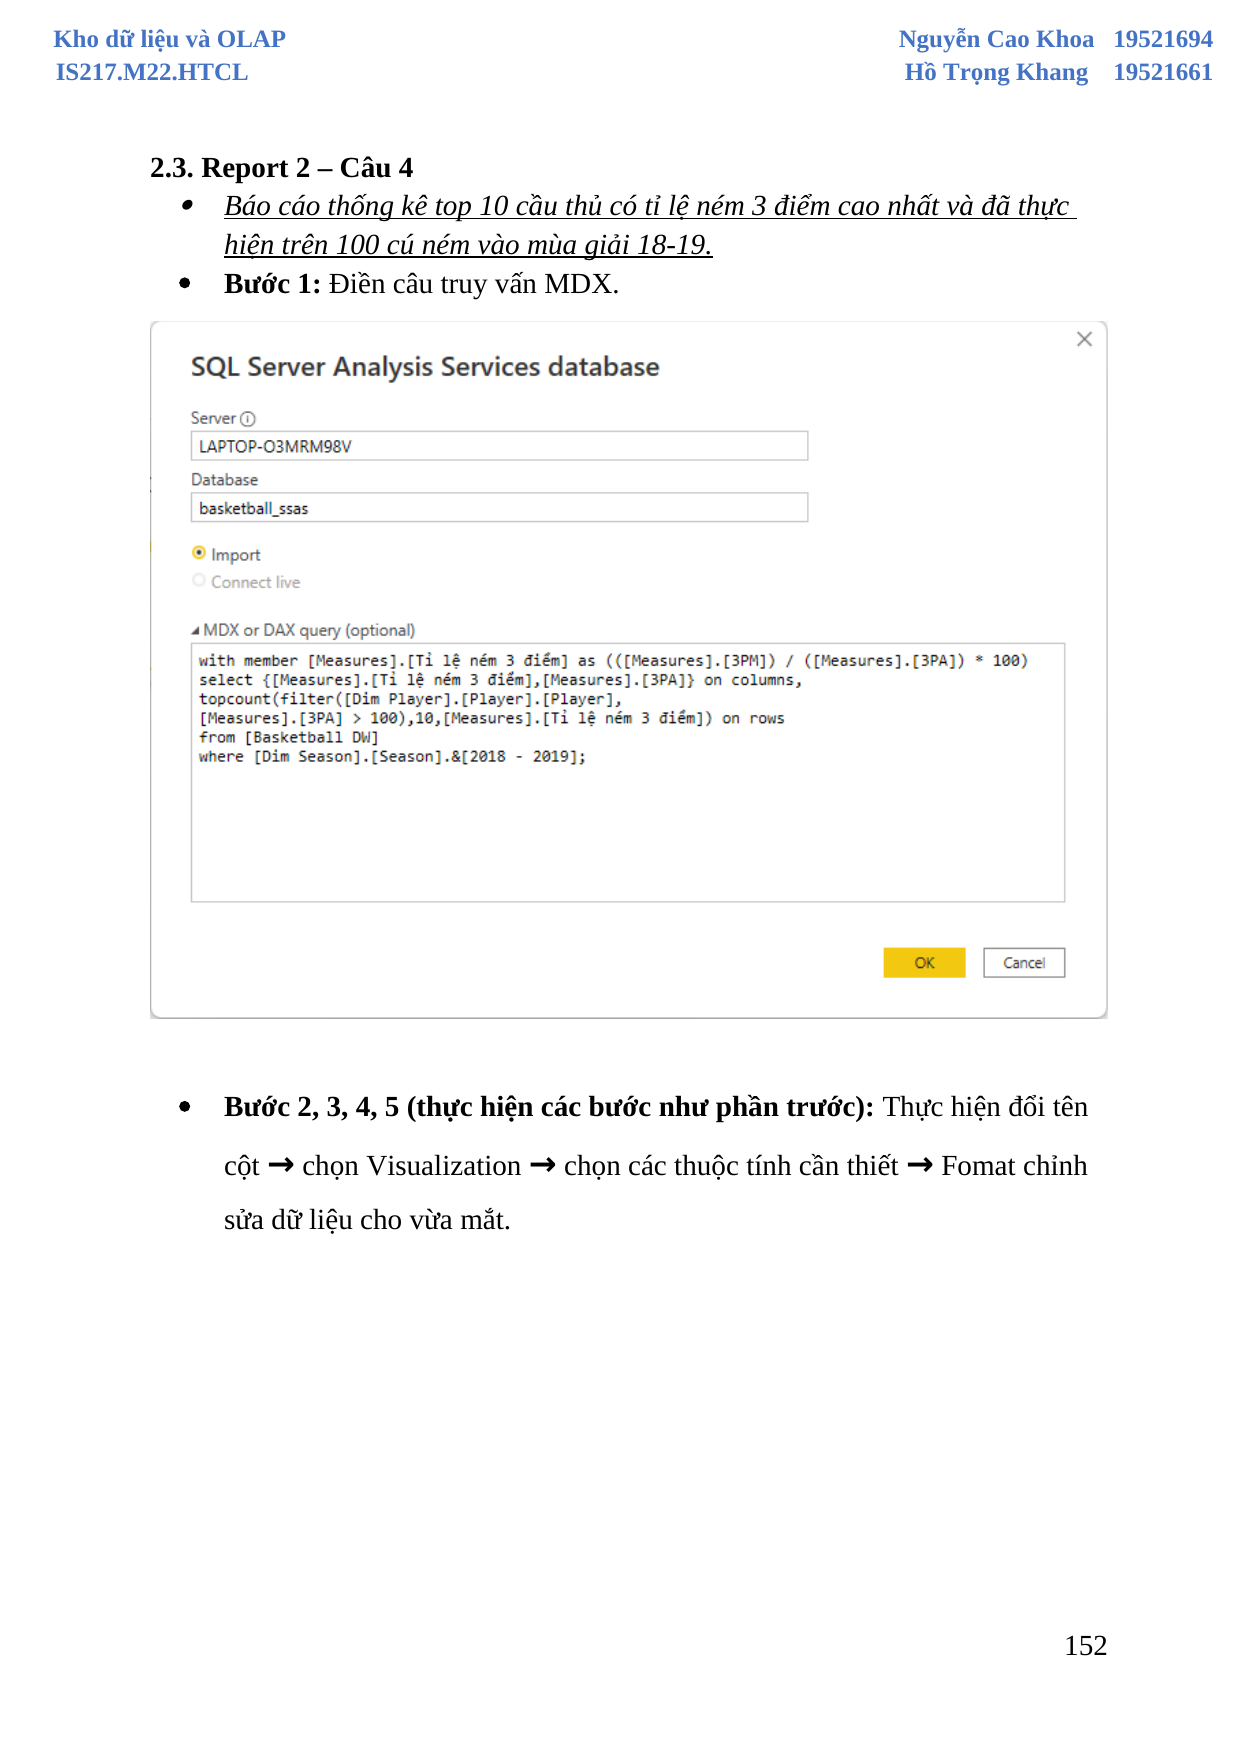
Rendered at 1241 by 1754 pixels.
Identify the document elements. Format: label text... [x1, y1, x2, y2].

picture [150, 321, 1108, 1019]
list Bước 1: Điền câu truy vấn MDX. [179, 266, 1107, 299]
list Bước 2, 3, 4, 5 (thực hiện các bước như phần trước): Thực hiện đổi tên cột chọn Visualization chọn các thuộc tính cần thiết Fomat chỉnh sửa dữ liệu cho vừa mắt. [179, 1089, 1107, 1235]
subtitle 2.3. Report 2 – Câu 4 [150, 150, 1107, 183]
list Báo cáo thống kê top 10 cầu thủ có tỉ lệ ném 3 điểm cao nhất và đã thực hiện trên 100 cú ném vào mùa giải 18-19. [179, 188, 1107, 261]
